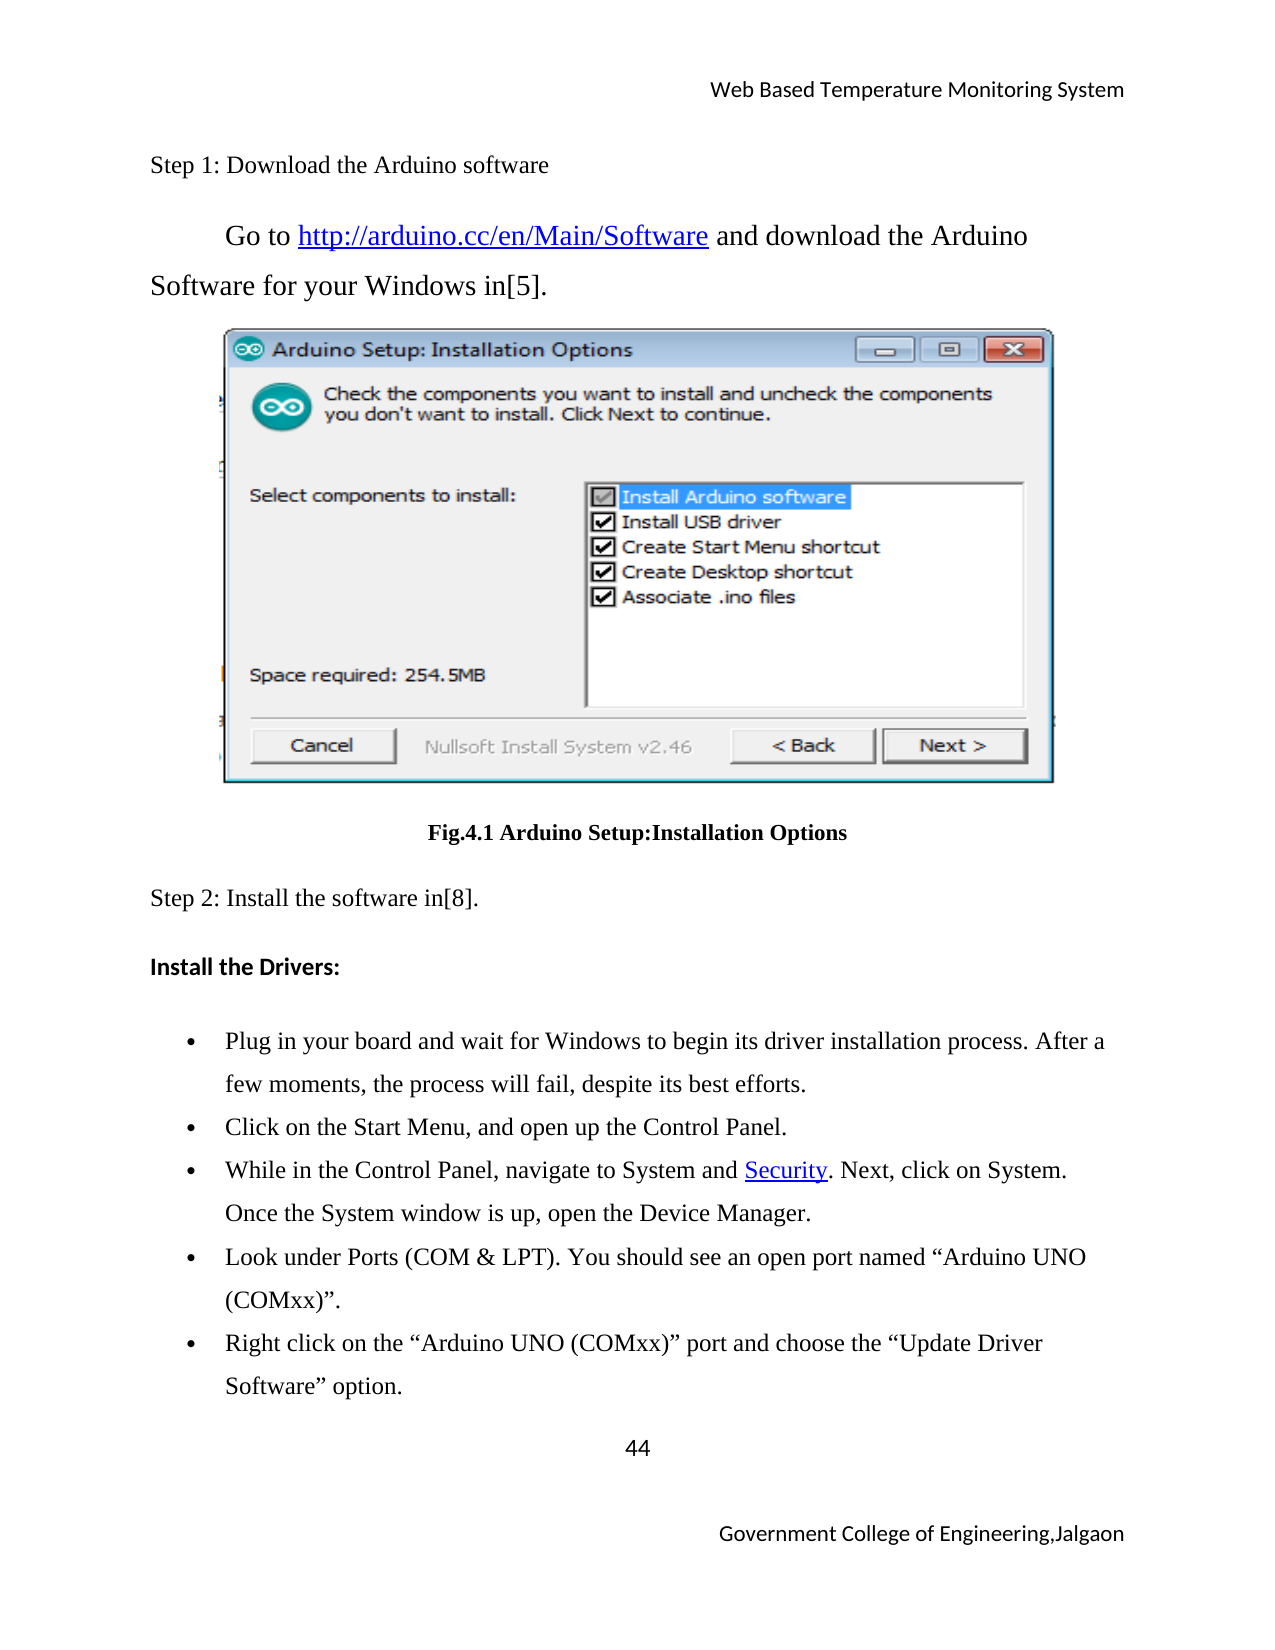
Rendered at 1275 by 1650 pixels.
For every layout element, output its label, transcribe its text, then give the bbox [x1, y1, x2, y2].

text Fig.4.1 Arduino Setup:Installation Options [150, 818, 1125, 845]
subtitle Step 1: Download the Arduino software [150, 150, 1125, 179]
list Click on the Start Menu, and open up the Control Panel. [187, 1112, 1125, 1141]
subtitle Step 2: Install the software in[8]. [150, 883, 1125, 912]
list While in the Control Panel, navigate to System and Security. Next, click on System. Once the System window is up, open the Device Manager. [187, 1155, 1125, 1227]
picture [219, 325, 1056, 784]
subtitle Go to http://arduino.cc/en/Main/Software and download the Arduino Software for your Windows in[5]. [150, 218, 1125, 302]
list Plug in your board and wait for Windows to begin its driver installation process. After a few moments, the process will fail, despite its best efforts. [187, 1026, 1125, 1098]
list Right click on the “Arduino UNO (COMxx)” port and choose the “Update Driver Software” option. [187, 1328, 1125, 1400]
subtitle Install the Drivers: [150, 951, 1125, 982]
list Look under Ports (COM & LPT). You should see an open port named “Arduino UNO (COMxx)”. [187, 1242, 1125, 1313]
